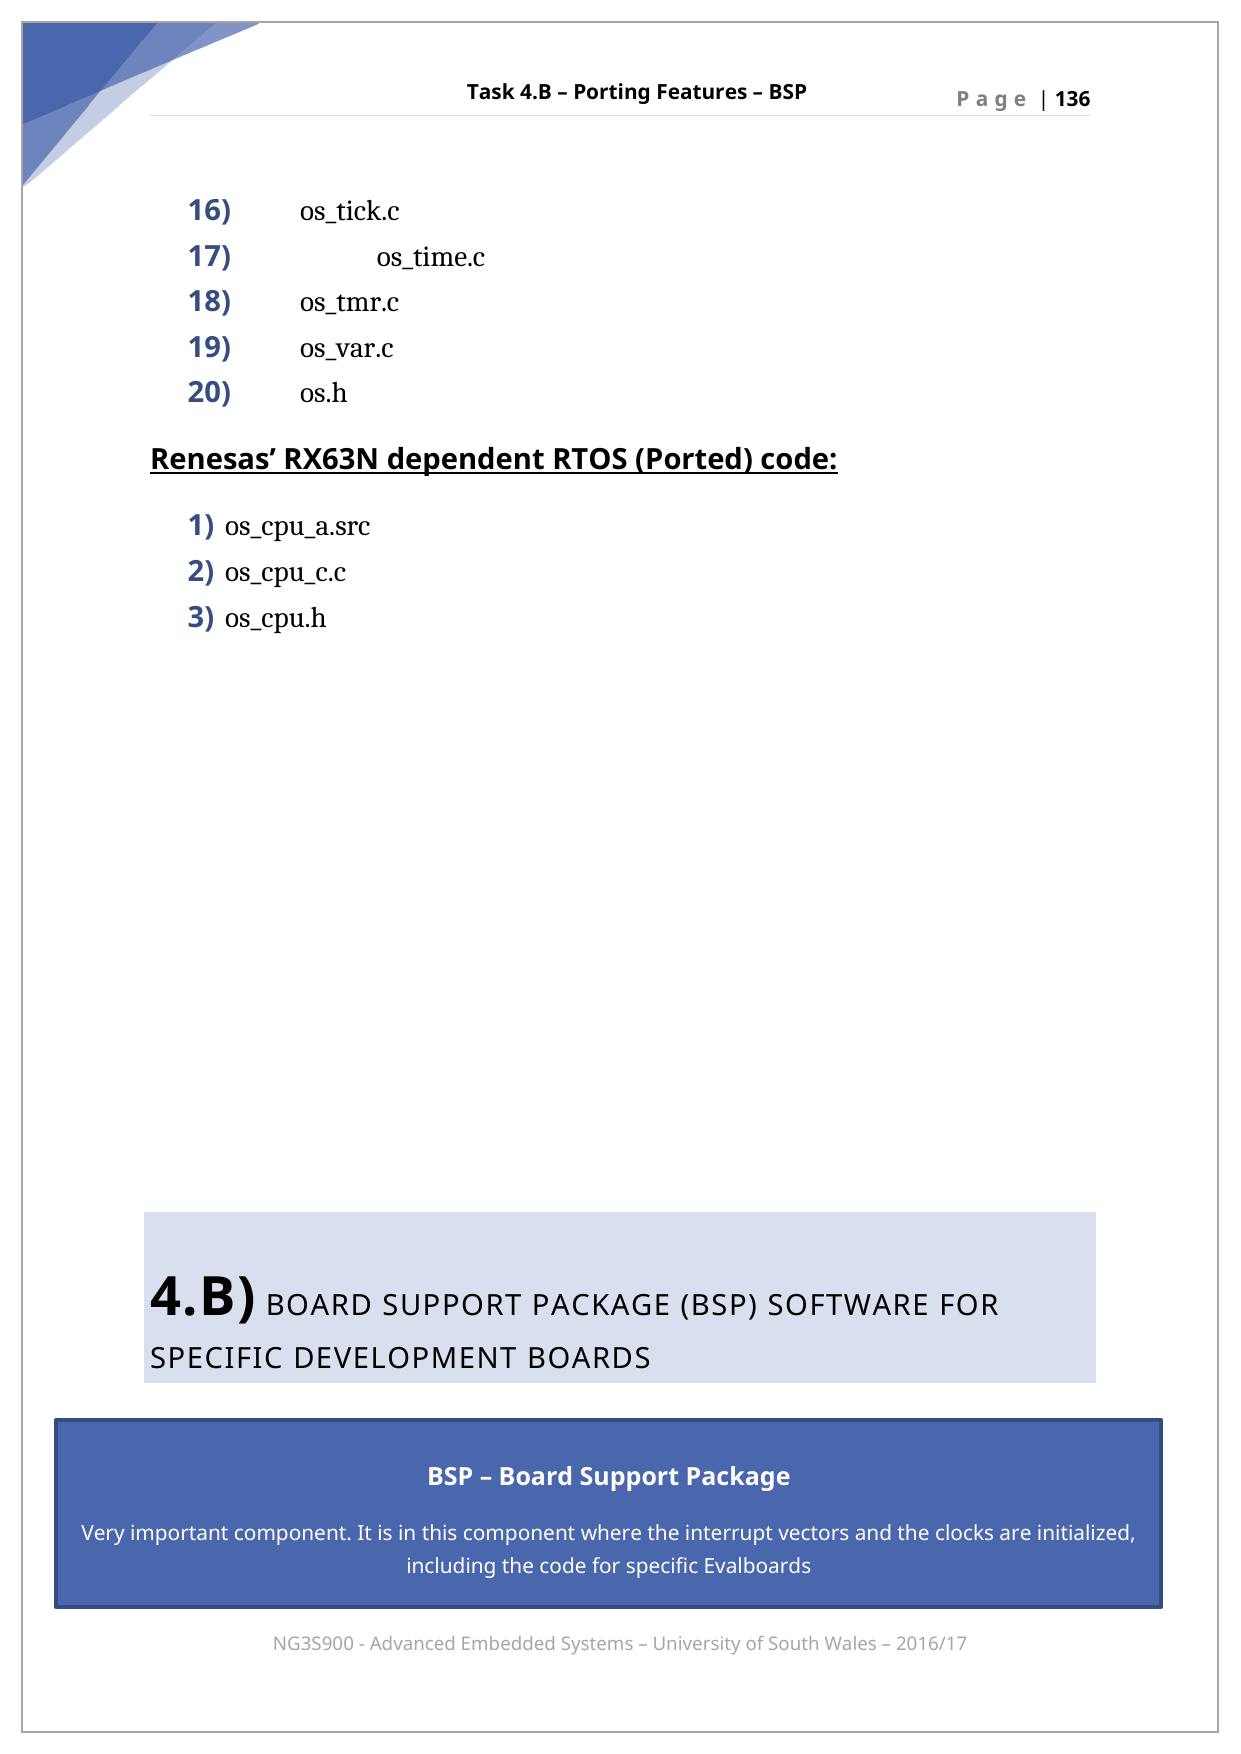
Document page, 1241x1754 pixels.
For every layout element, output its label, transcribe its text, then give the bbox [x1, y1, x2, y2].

list os_time.c [187, 235, 1090, 274]
picture [23, 23, 264, 190]
text Renesas’ RX63N dependent RTOS (Ported) code: [150, 438, 1090, 478]
list os_tick.c [187, 189, 1090, 229]
list os_var.c [187, 326, 1090, 366]
list os_cpu.h [187, 596, 1090, 636]
list os.h [187, 372, 1090, 411]
subtitle 4.B) Board Support Package (BSP) Software for specific development boards [150, 1251, 1090, 1377]
list os_tmr.c [187, 280, 1090, 320]
list os_cpu_c.c [187, 550, 1090, 590]
list os_cpu_a.src [187, 504, 1090, 544]
